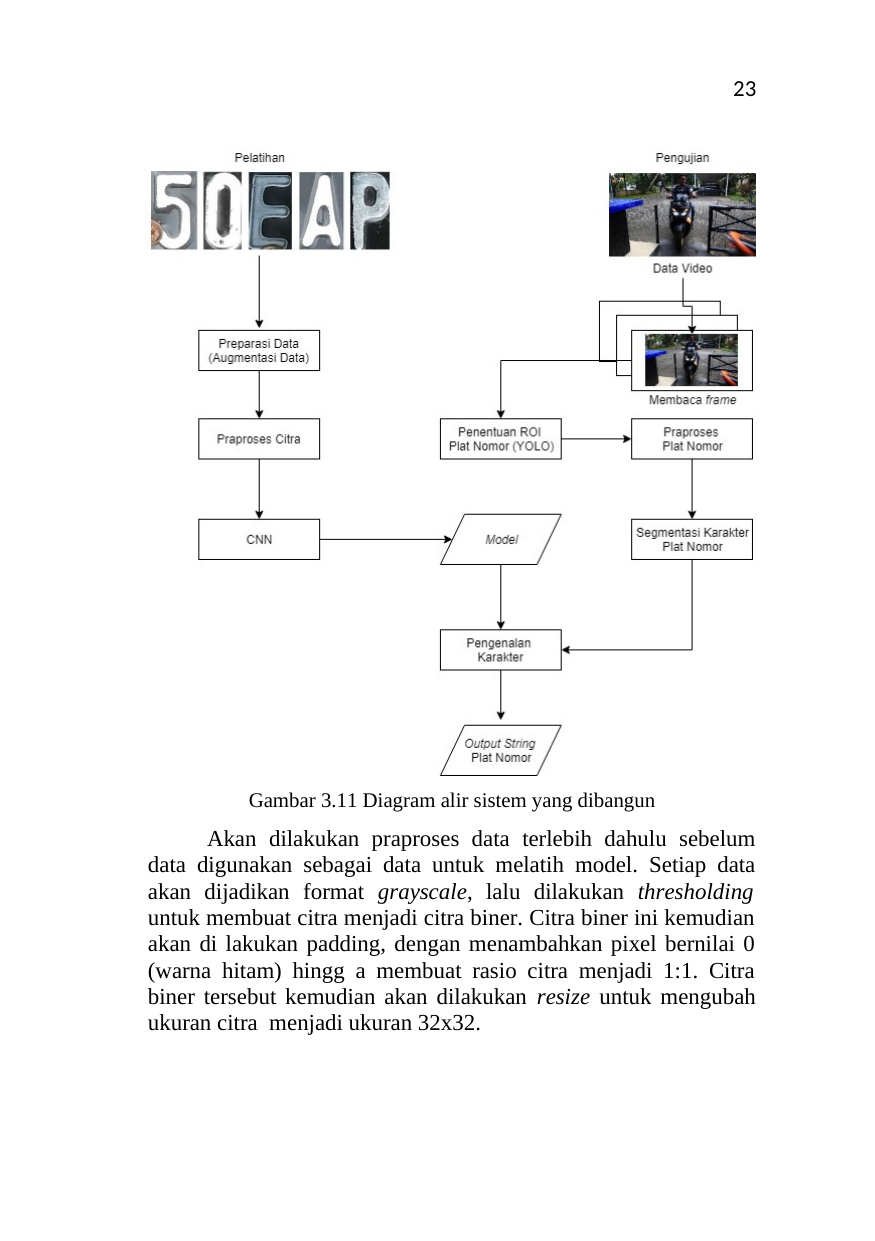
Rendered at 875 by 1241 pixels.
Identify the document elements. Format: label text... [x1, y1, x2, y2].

picture [147, 147, 757, 776]
text Akan dilakukan praproses data terlebih dahulu sebelum data digunakan sebagai data untuk melatih model. Setiap data akan dijadikan format grayscale, lalu dilakukan thresholding untuk membuat citra menjadi citra biner. Citra biner ini kemudian akan di lakukan padding, dengan menambahkan pixel bernilai 0 (warna hitam) hingg a membuat rasio citra menjadi 1:1. Citra biner tersebut kemudian akan dilakukan resize untuk mengubah ukuran citra menjadi ukuran 32x32. [148, 825, 756, 1036]
